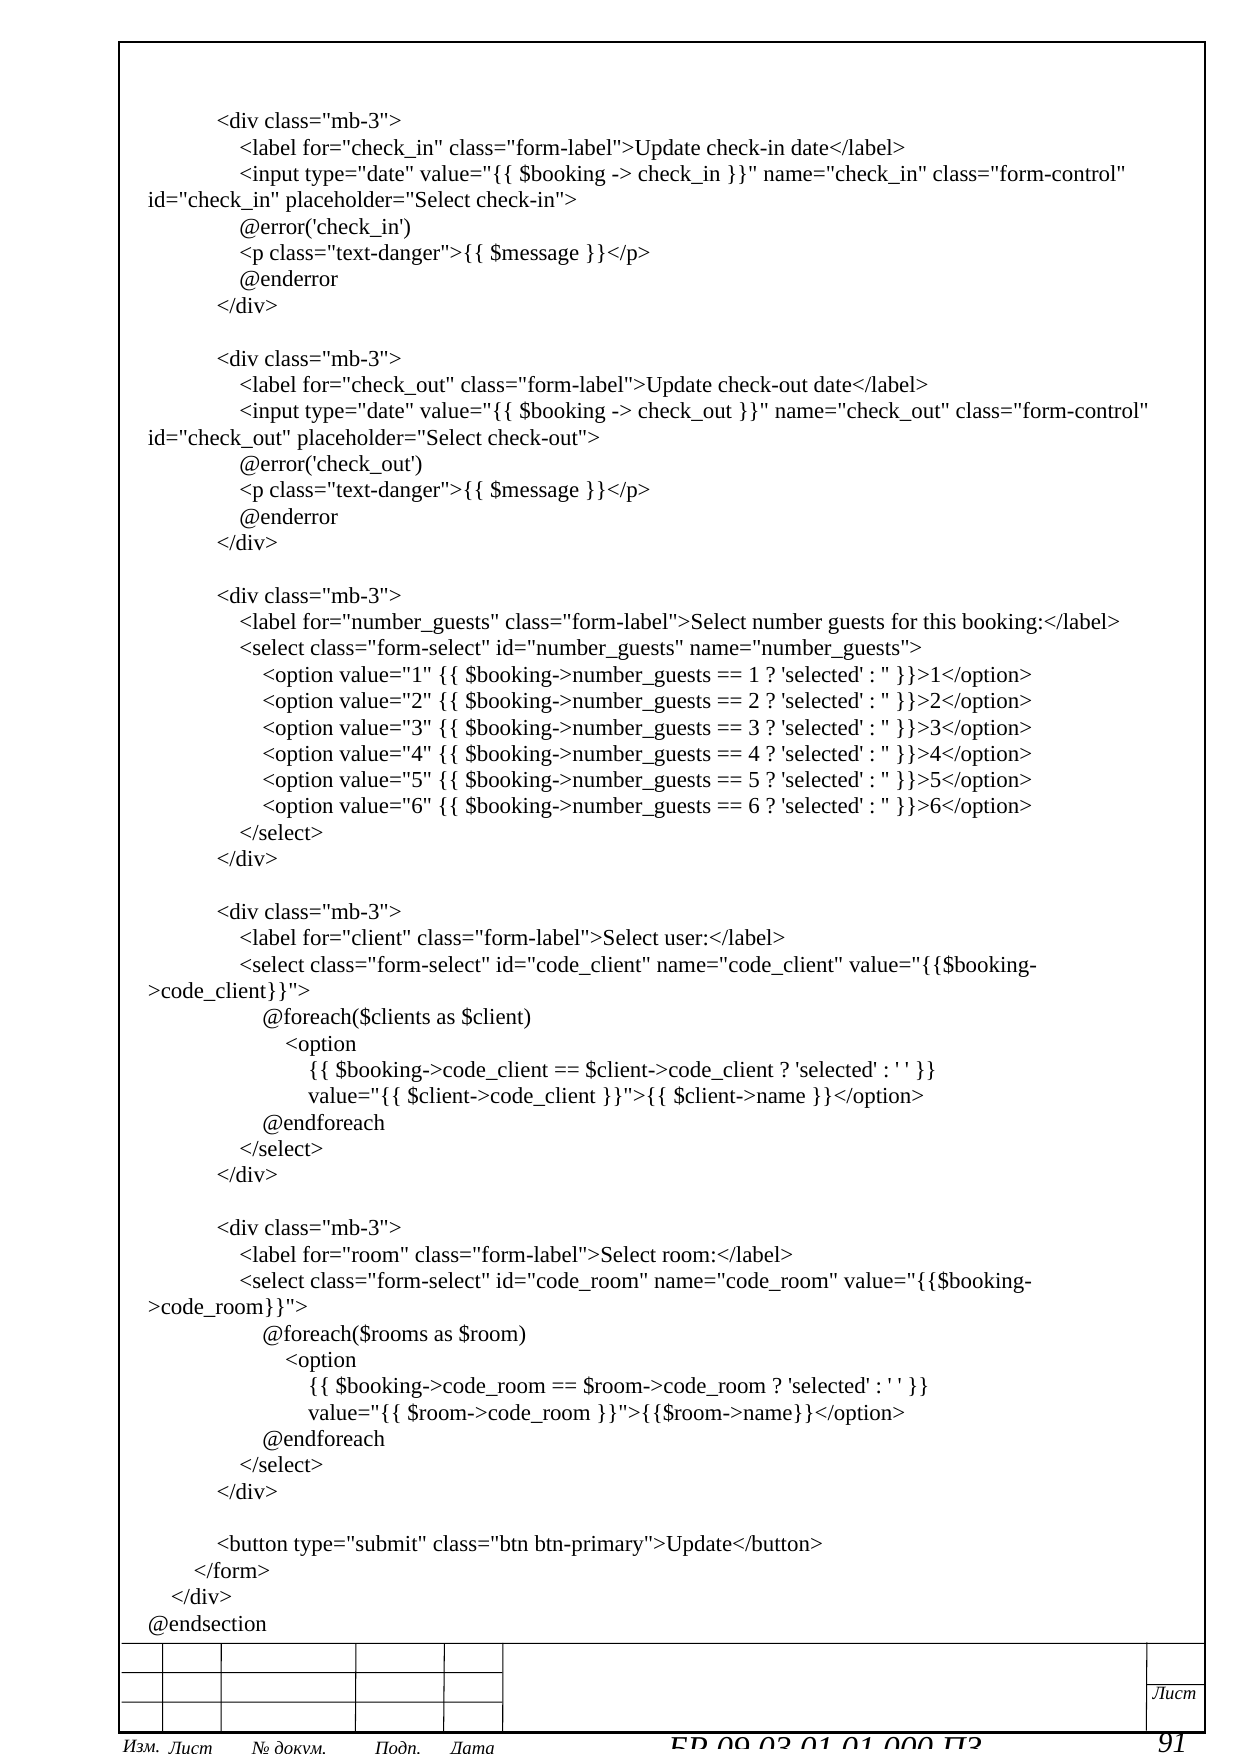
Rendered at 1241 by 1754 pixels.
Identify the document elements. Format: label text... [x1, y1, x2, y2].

text <label for="number_guests" class="form-label">Select number guests for this booking:</label> [148, 608, 1181, 634]
text <option value="4" {{ $booking->number_guests == 4 ? 'selected' : '' }}>4</option> [148, 740, 1181, 766]
text <select class="form-select" id="code_room" name="code_room" value="{{$booking->code_room}}"> [148, 1267, 1181, 1320]
text <label for="client" class="form-label">Select user:</label> [148, 924, 1181, 951]
text {{ $booking->code_client == $client->code_client ? 'selected' : ' ' }} [148, 1056, 1181, 1082]
text @foreach($rooms as $room) [148, 1320, 1181, 1346]
text <p class="text-danger">{{ $message }}</p> [148, 239, 1181, 266]
text </div> [148, 292, 1181, 318]
text <button type="submit" class="btn btn-primary">Update</button> [148, 1531, 1181, 1557]
text </select> [148, 1451, 1181, 1478]
text </div> [148, 1583, 1181, 1609]
text <option [148, 1346, 1181, 1372]
text <option value="1" {{ $booking->number_guests == 1 ? 'selected' : '' }}>1</option> [148, 661, 1181, 687]
text @error('check_out') [148, 450, 1181, 476]
text @endforeach [148, 1109, 1181, 1135]
text @foreach($clients as $client) [148, 1003, 1181, 1030]
text </select> [148, 1135, 1181, 1162]
text <label for="check_in" class="form-label">Update check-in date</label> [148, 134, 1181, 160]
text @enderror [148, 503, 1181, 529]
text <select class="form-select" id="code_client" name="code_client" value="{{$booking->code_client}}"> [148, 951, 1181, 1003]
text value="{{ $room->code_room }}">{{$room->name}}</option> [148, 1399, 1181, 1425]
text <div class="mb-3"> [148, 107, 1181, 134]
text <div class="mb-3"> [148, 898, 1181, 924]
text @endsection [148, 1609, 1181, 1636]
text <p class="text-danger">{{ $message }}</p> [148, 476, 1181, 503]
text </div> [148, 1478, 1181, 1504]
text value="{{ $client->code_client }}">{{ $client->name }}</option> [148, 1082, 1181, 1109]
text <input type="date" value="{{ $booking -> check_out }}" name="check_out" class="form-control" id="check_out" placeholder="Select check-out"> [148, 397, 1181, 450]
text @endforeach [148, 1425, 1181, 1451]
text <label for="check_out" class="form-label">Update check-out date</label> [148, 371, 1181, 397]
text </select> [148, 819, 1181, 845]
text {{ $booking->code_room == $room->code_room ? 'selected' : ' ' }} [148, 1372, 1181, 1399]
text </form> [148, 1557, 1181, 1583]
text </div> [148, 529, 1181, 555]
text <div class="mb-3"> [148, 344, 1181, 371]
text </div> [148, 1162, 1181, 1188]
text <option value="6" {{ $booking->number_guests == 6 ? 'selected' : '' }}>6</option> [148, 793, 1181, 819]
text @enderror [148, 266, 1181, 292]
text <div class="mb-3"> [148, 1214, 1181, 1241]
text <option value="5" {{ $booking->number_guests == 5 ? 'selected' : '' }}>5</option> [148, 766, 1181, 793]
text </div> [148, 845, 1181, 872]
text <div class="mb-3"> [148, 582, 1181, 608]
text <select class="form-select" id="number_guests" name="number_guests"> [148, 634, 1181, 661]
text <input type="date" value="{{ $booking -> check_in }}" name="check_in" class="form-control" id="check_in" placeholder="Select check-in"> [148, 160, 1181, 213]
text <option [148, 1030, 1181, 1056]
text <option value="2" {{ $booking->number_guests == 2 ? 'selected' : '' }}>2</option> [148, 687, 1181, 713]
text <option value="3" {{ $booking->number_guests == 3 ? 'selected' : '' }}>3</option> [148, 713, 1181, 740]
text @error('check_in') [148, 213, 1181, 239]
text <label for="room" class="form-label">Select room:</label> [148, 1241, 1181, 1267]
